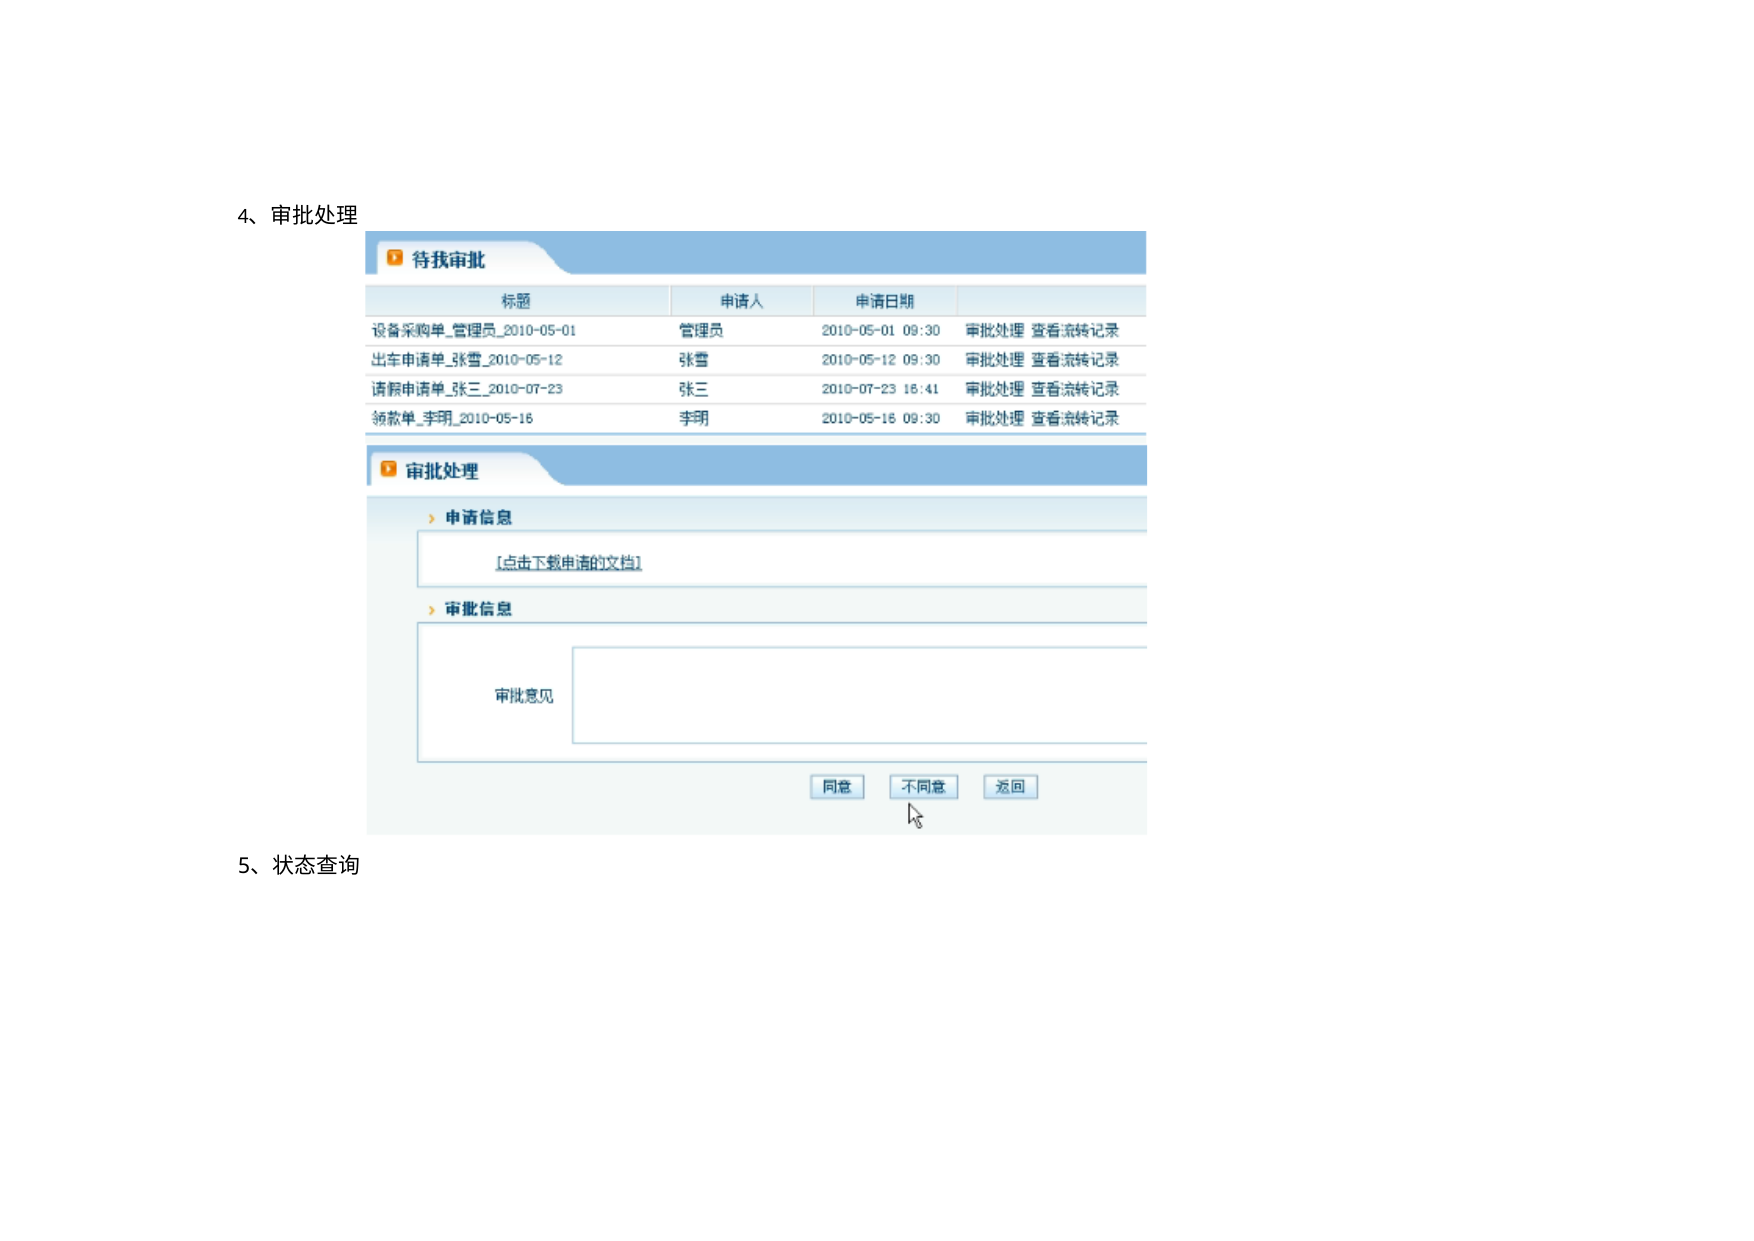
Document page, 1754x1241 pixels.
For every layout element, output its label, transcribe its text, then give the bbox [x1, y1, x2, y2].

list 5、状态查询 [150, 848, 1704, 880]
list 4、审批处理 [194, 198, 1704, 230]
picture [364, 231, 1148, 846]
